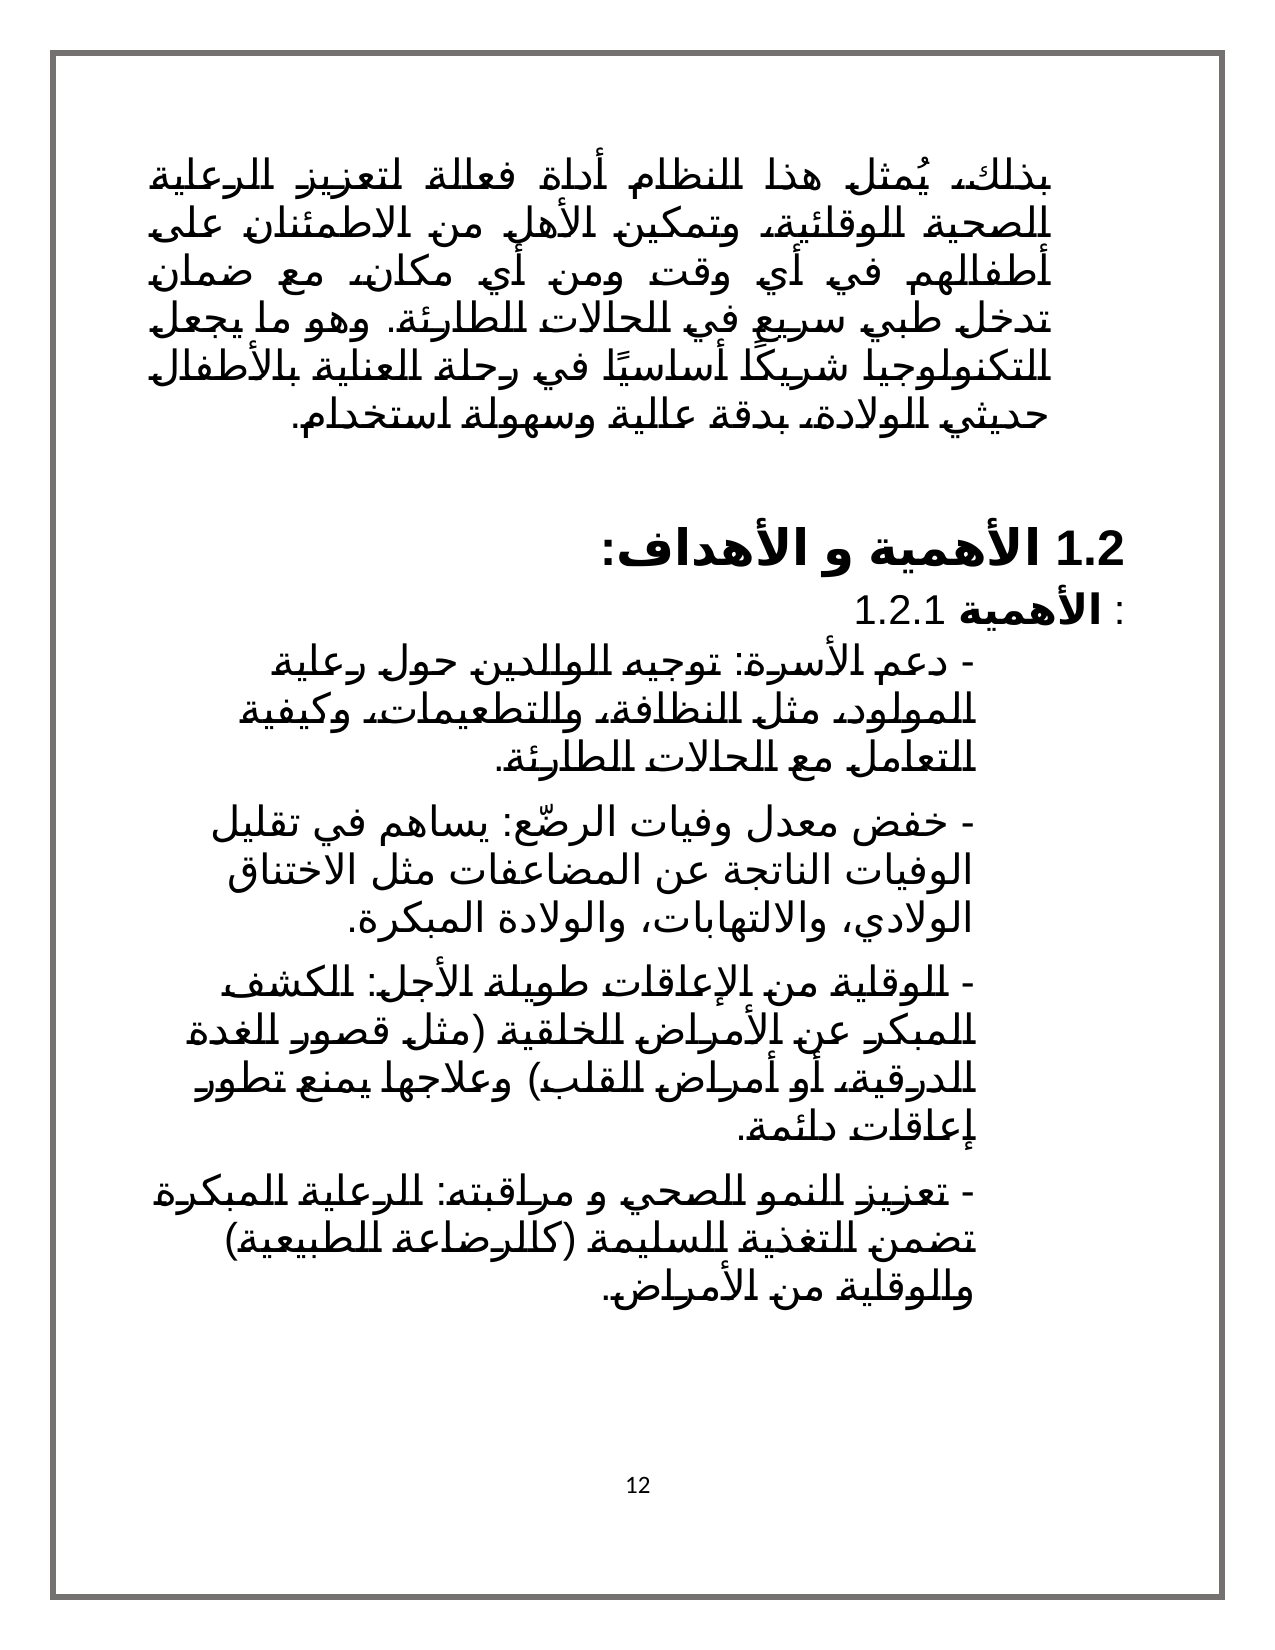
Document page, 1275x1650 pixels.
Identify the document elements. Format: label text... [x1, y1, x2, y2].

text - دعم الأسرة: توجيه الوالدين حول رعاية المولود، مثل النظافة، والتطعيمات، وكيفية التعامل مع الحالات الطارئة. [150, 637, 975, 780]
subtitle 1.2.1 الأهمية : [225, 585, 1125, 633]
text - خفض معدل وفيات الرضّع: يساهم في تقليل الوفيات الناتجة عن المضاعفات مثل الاختناق الولادي، والالتهابات، والولادة المبكرة. [150, 797, 975, 941]
subtitle 1.2 الأهمية و الأهداف: [150, 519, 1125, 576]
text - تعزيز النمو الصحي و مراقبته: الرعاية المبكرة تضمن التغذية السليمة (كالرضاعة الطبيعية) والوقاية من الأمراض. [150, 1166, 975, 1309]
text - الوقاية من الإعاقات طويلة الأجل: الكشف المبكر عن الأمراض الخلقية (مثل قصور الغدة الدرقية، أو أمراض القلب) وعلاجها يمنع تطور إعاقات دائمة. [150, 957, 975, 1149]
text بذلك، يُمثل هذا النظام أداة فعالة لتعزيز الرعاية الصحية الوقائية، وتمكين الأهل من الاطمئنان على أطفالهم في أي وقت ومن أي مكان، مع ضمان تدخل طبي سريع في الحالات الطارئة. وهو ما يجعل التكنولوجيا شريكًا أساسيًا في رحلة العناية بالأطفال حديثي الولادة، بدقة عالية وسهولة استخدام. [150, 150, 1050, 437]
